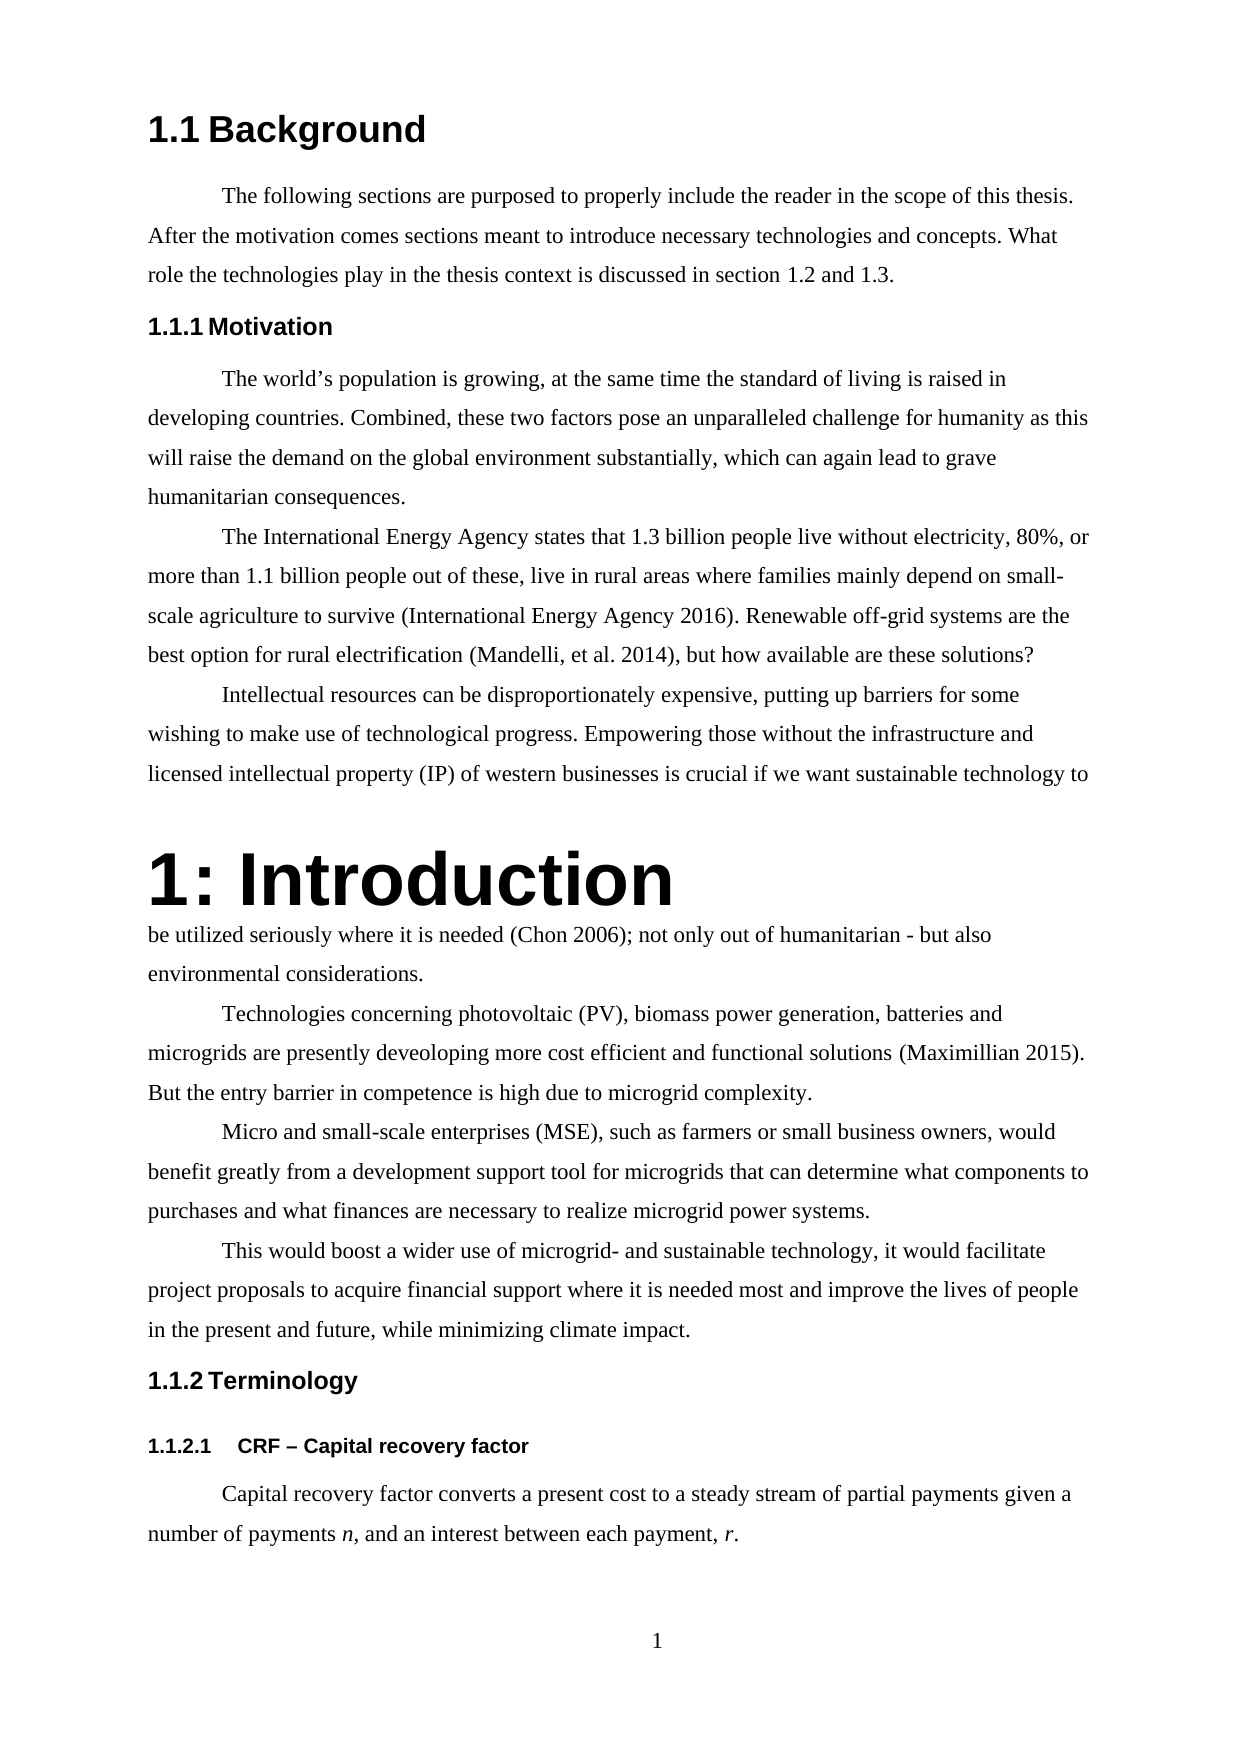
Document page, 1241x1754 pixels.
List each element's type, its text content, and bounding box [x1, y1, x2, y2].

text Capital recovery factor converts a present cost to a steady stream of partial payments given a number of payments n, and an interest between each payment, r. [148, 1480, 1092, 1546]
text The following sections are purposed to properly include the reader in the scope of this thesis. After the motivation comes sections meant to introduce necessary technologies and concepts. What role the technologies play in the thesis context is discussed in section 1.2 and 1.3. [148, 183, 1092, 288]
subtitle Motivation [148, 311, 1092, 340]
text Technologies concerning photovoltaic (PV), biomass power generation, batteries and microgrids are presently deveoloping more cost efficient and functional solutions . But the entry barrier in competence is high due to microgrid complexity. [148, 1000, 1092, 1105]
text Intellectual resources can be disproportionately expensive, putting up barriers for some wishing to make use of technological progress. Empowering those without the infrastructure and licensed intellectual property (IP) of western businesses is crucial if we want sustainable technology to be utilized seriously where it is needed ; not only out of humanitarian - but also environmental considerations. [148, 681, 1092, 987]
text This would boost a wider use of microgrid- and sustainable technology, it would facilitate project proposals to acquire financial support where it is needed most and improve the lives of people in the present and future, while minimizing climate impact. [148, 1237, 1092, 1342]
text Micro and small-scale enterprises (MSE), such as farmers or small business owners, would benefit greatly from a development support tool for microgrids that can determine what components to purchases and what finances are necessary to realize microgrid power systems. [148, 1118, 1092, 1224]
subtitle Terminology [148, 1366, 1092, 1394]
text The International Energy Agency states that 1.3 billion people live without electricity, 80%, or more than 1.1 billion people out of these, live in rural areas where families mainly depend on small-scale agriculture to survive . Renewable off-grid systems are the best option for rural electrification , but how available are these solutions? [148, 523, 1092, 668]
subtitle Background [148, 107, 1092, 151]
subtitle CRF – Capital recovery factor [148, 1434, 1092, 1458]
text The world’s population is growing, at the same time the standard of living is raised in developing countries. Combined, these two factors pose an unparalleled challenge for humanity as this will raise the demand on the global environment substantially, which can again lead to grave humanitarian consequences. [148, 365, 1092, 510]
subtitle : Introduction [148, 835, 676, 921]
